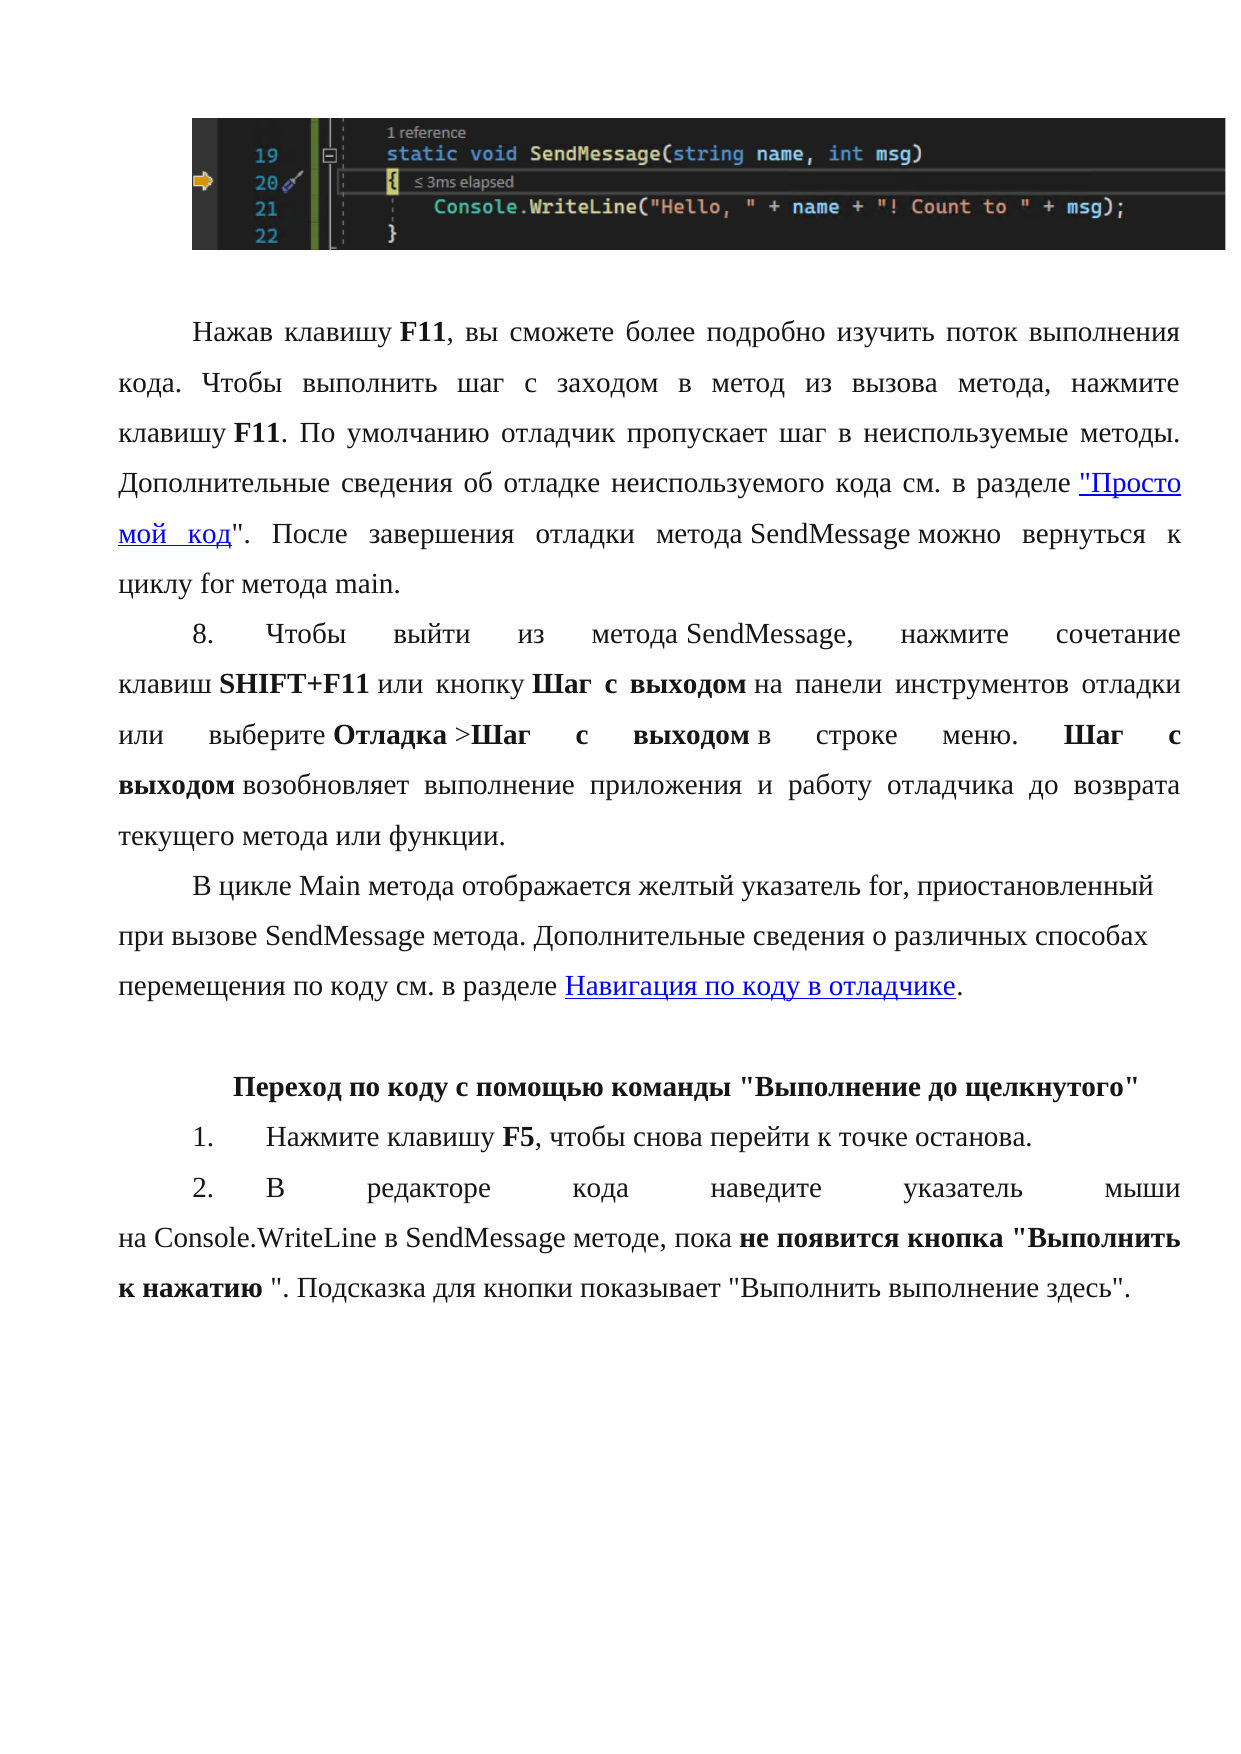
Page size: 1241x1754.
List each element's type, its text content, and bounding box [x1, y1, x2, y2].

picture [192, 118, 1226, 250]
subtitle Переход по коду с помощью команды "Выполнение до щелкнутого" [118, 1069, 1181, 1103]
text В цикле Main метода отображается желтый указатель for, приостановленный при вызове SendMessage метода. Дополнительные сведения о различных способах перемещения по коду см. в разделе Навигация по коду в отладчике. [118, 868, 1181, 1002]
list Чтобы выйти из метода SendMessage, нажмите сочетание клавиш SHIFT+F11 или кнопку Шаг с выходом на панели инструментов отладки или выберите Отладка >Шаг с выходом в строке меню. Шаг с выходом возобновляет выполнение приложения и работу отладчика до возврата текущего метода или функции. [118, 616, 1181, 851]
list Нажмите клавишу F5, чтобы снова перейти к точке останова. [118, 1119, 1181, 1153]
list В редакторе кода наведите указатель мыши на Console.WriteLine в SendMessage методе, пока не появится кнопка "Выполнить к нажатию ". Подсказка для кнопки показывает "Выполнить выполнение здесь". [118, 1170, 1181, 1304]
text Нажав клавишу F11, вы сможете более подробно изучить поток выполнения кода. Чтобы выполнить шаг с заходом в метод из вызова метода, нажмите клавишу F11. По умолчанию отладчик пропускает шаг в неиспользуемые методы. Дополнительные сведения об отладке неиспользуемого кода см. в разделе "Просто мой код". После завершения отладки метода SendMessage можно вернуться к циклу for метода main. [118, 314, 1181, 599]
